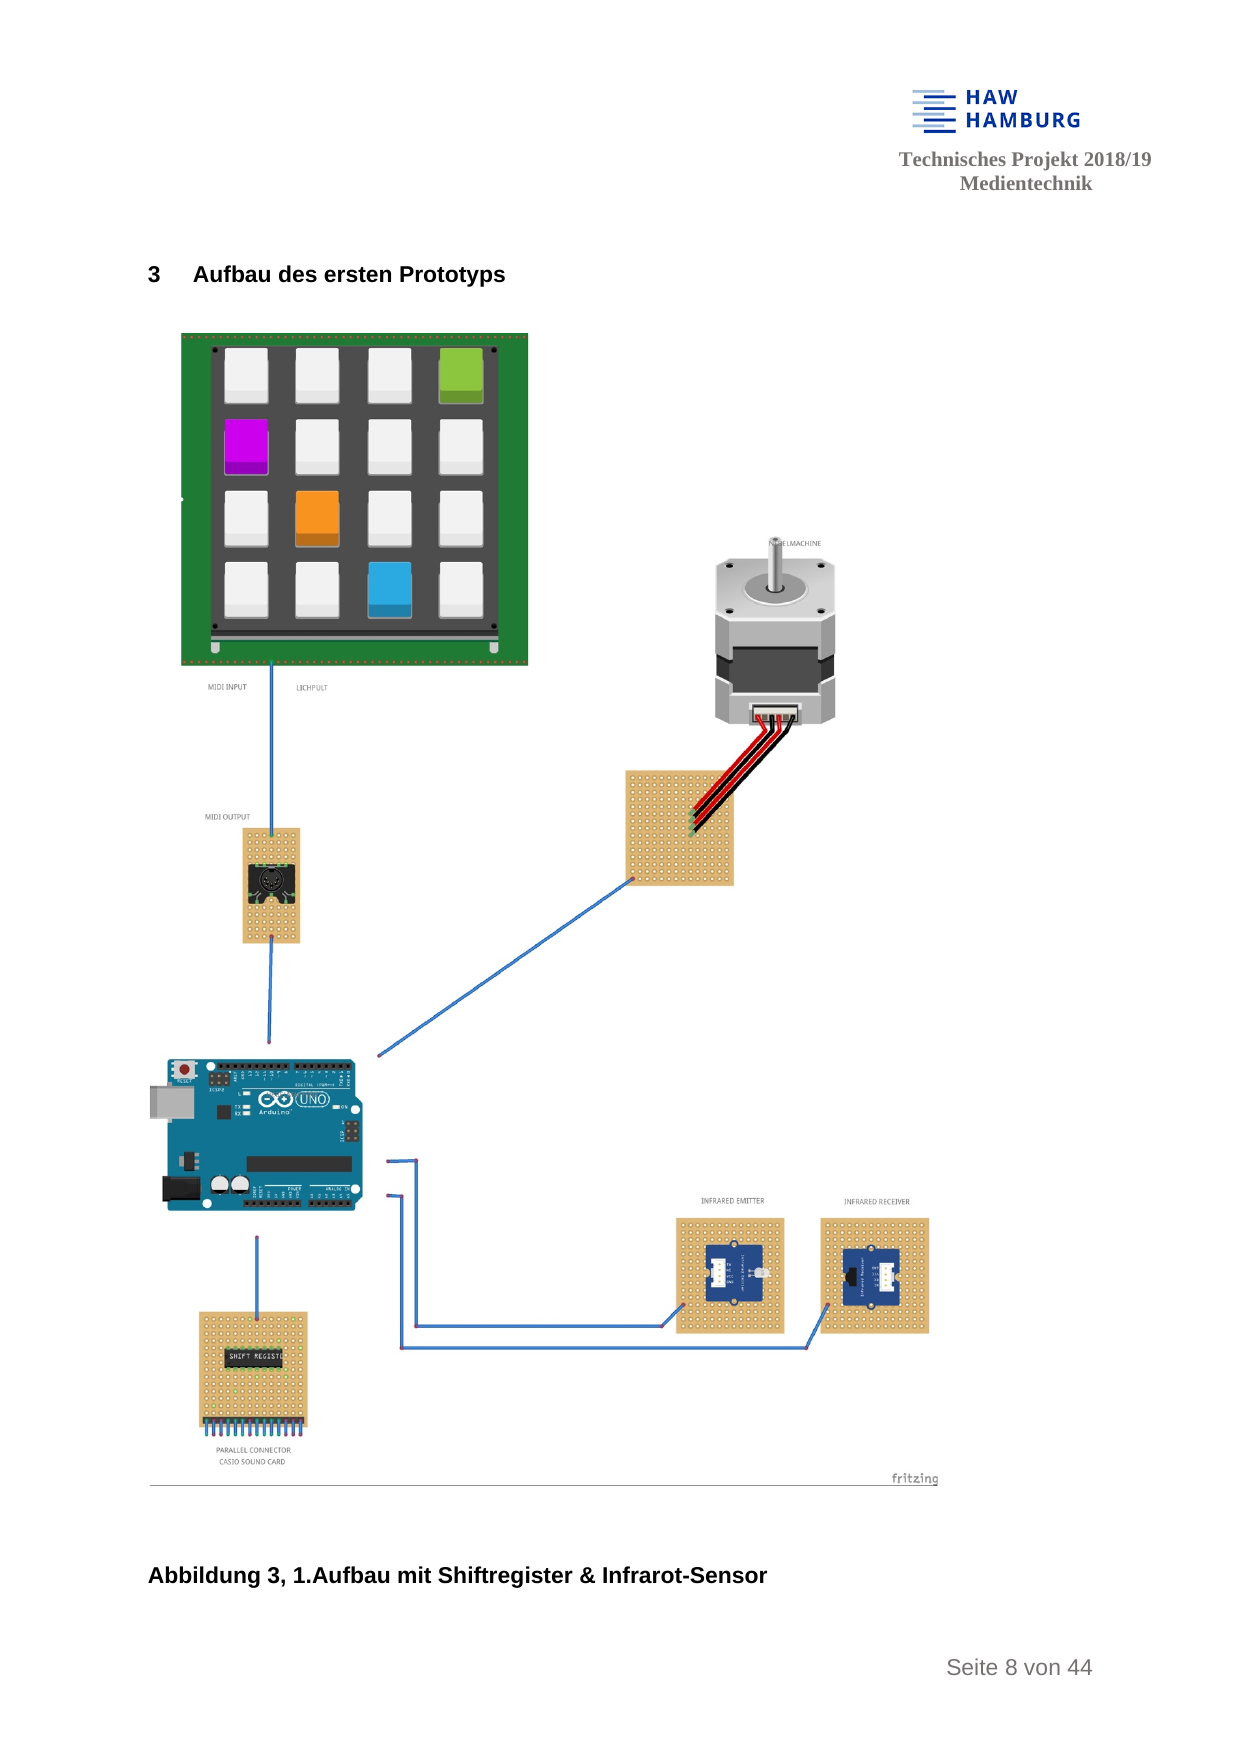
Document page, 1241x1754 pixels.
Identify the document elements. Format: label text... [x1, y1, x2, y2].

text Abbildung 3, 1.Aufbau mit Shiftregister & Infrarot-Sensor [148, 1562, 1092, 1588]
subtitle Aufbau des ersten Prototyps [148, 261, 1092, 288]
picture [149, 333, 938, 1486]
picture [898, 75, 1093, 147]
